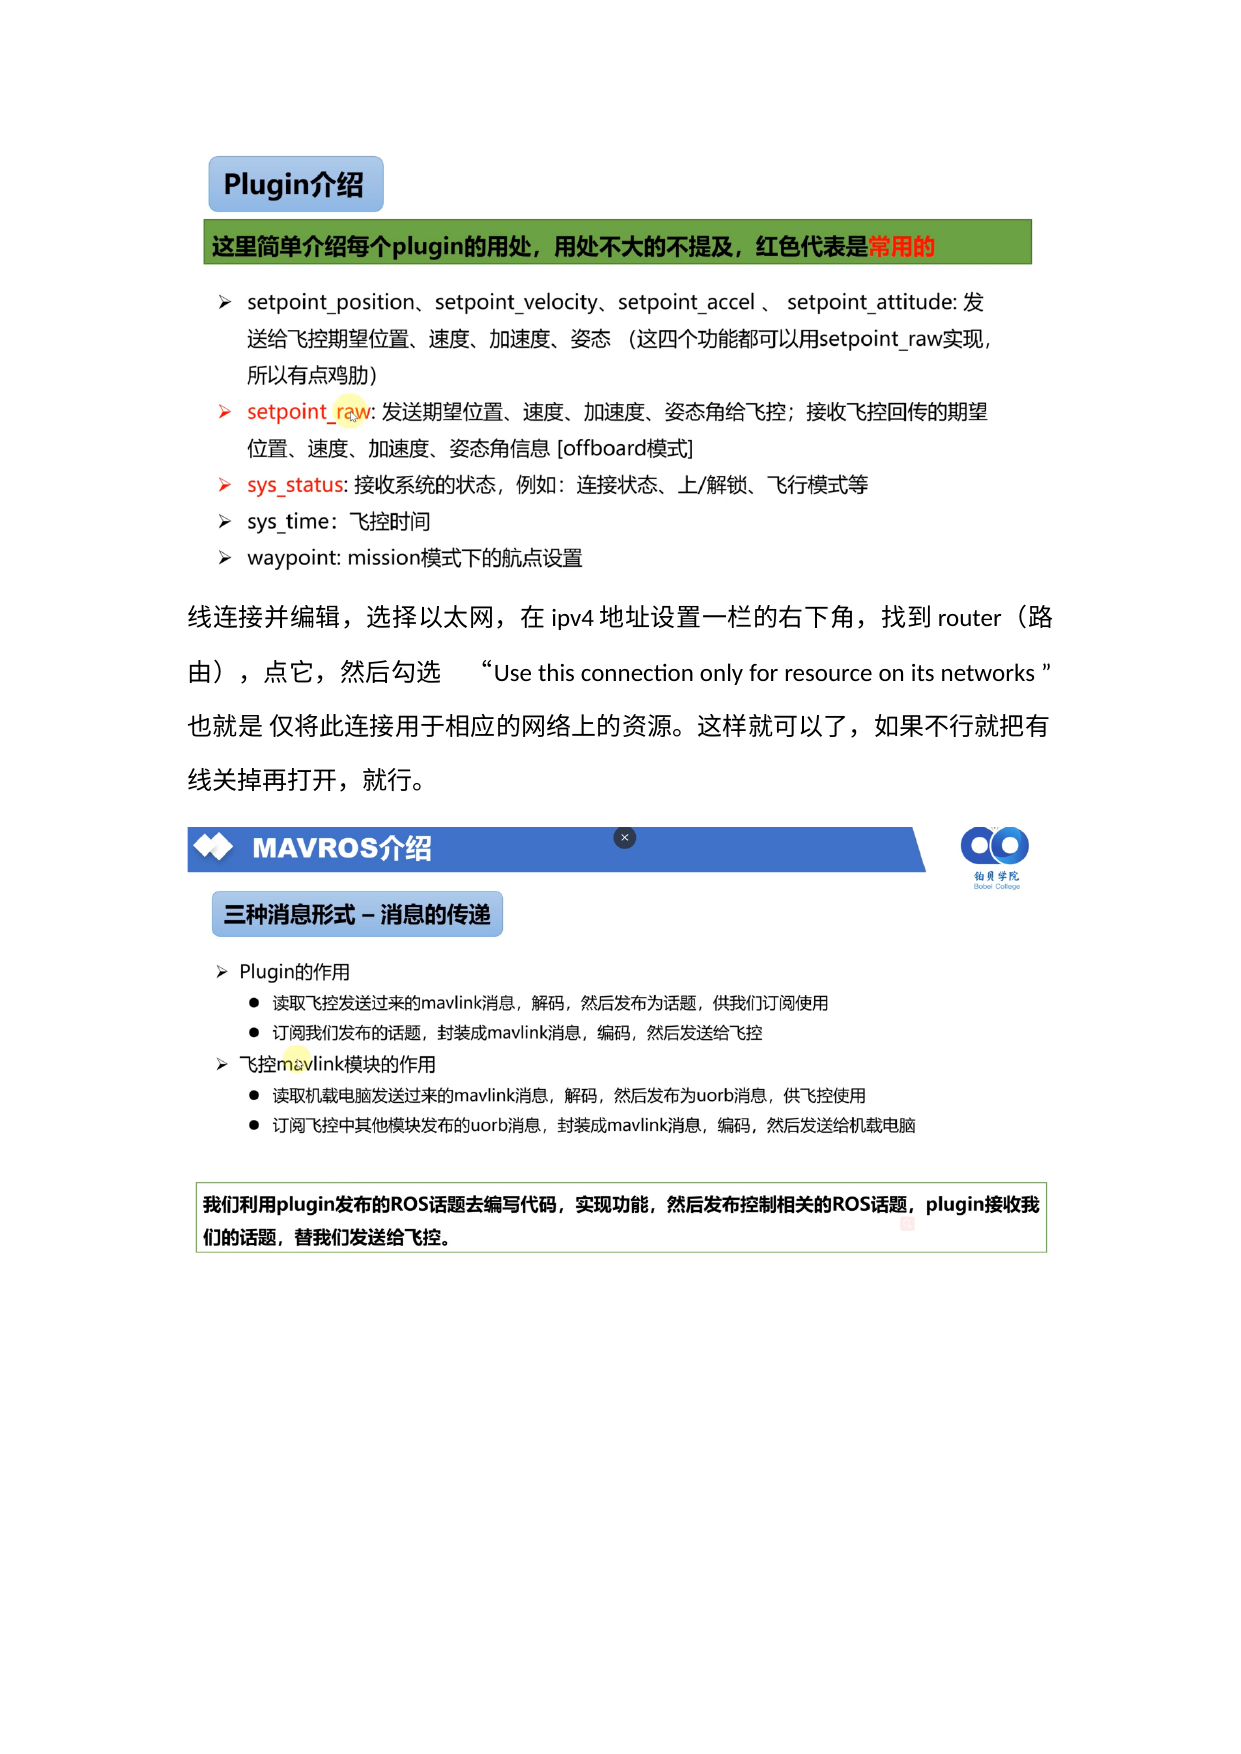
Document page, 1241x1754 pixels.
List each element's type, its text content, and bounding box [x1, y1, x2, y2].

picture [187, 827, 1052, 1261]
picture [187, 150, 1052, 580]
